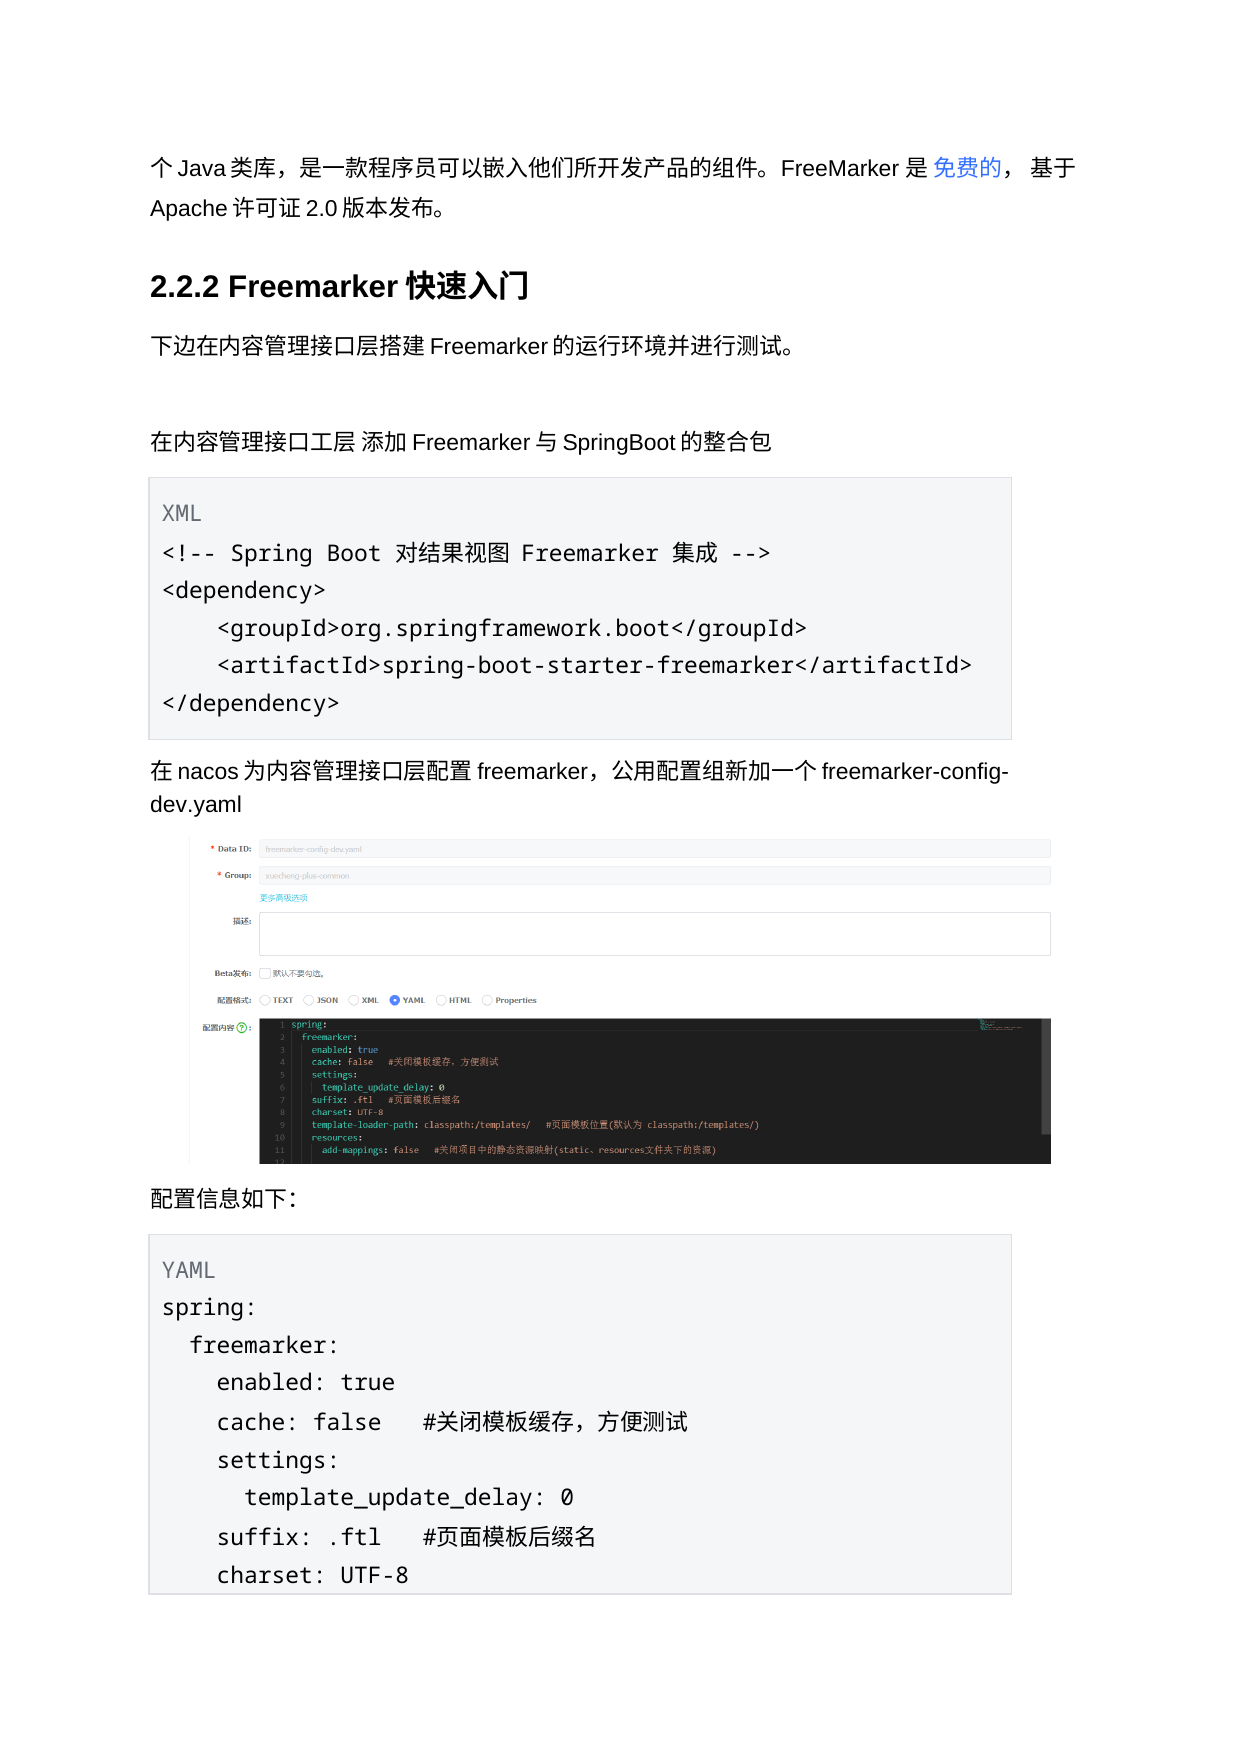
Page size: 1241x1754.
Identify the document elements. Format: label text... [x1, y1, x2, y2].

text 2.2.2 Freemarker快速入门 [150, 261, 1090, 306]
picture [188, 835, 1052, 1164]
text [150, 150, 1090, 223]
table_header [150, 1235, 1011, 1593]
text 下边在内容管理接口层搭建Freemarker的运行环境并进行测试。 [150, 327, 1090, 361]
text 在nacos为内容管理接口层配置freemarker，公用配置组新加一个freemarker-config-dev.yaml [150, 753, 1090, 817]
table_header XML <!-- Spring Boot 对结果视图 Freemarker 集成 --> <dependency> <groupId>org.springframework.boot</groupId> <artifactId>spring-boot-starter-freemarker</artifactId> </dependency> [150, 478, 1011, 739]
text 配置信息如下： [150, 1181, 1090, 1214]
text 在内容管理接口工层 添加Freemarker与SpringBoot的整合包 [150, 424, 1090, 457]
